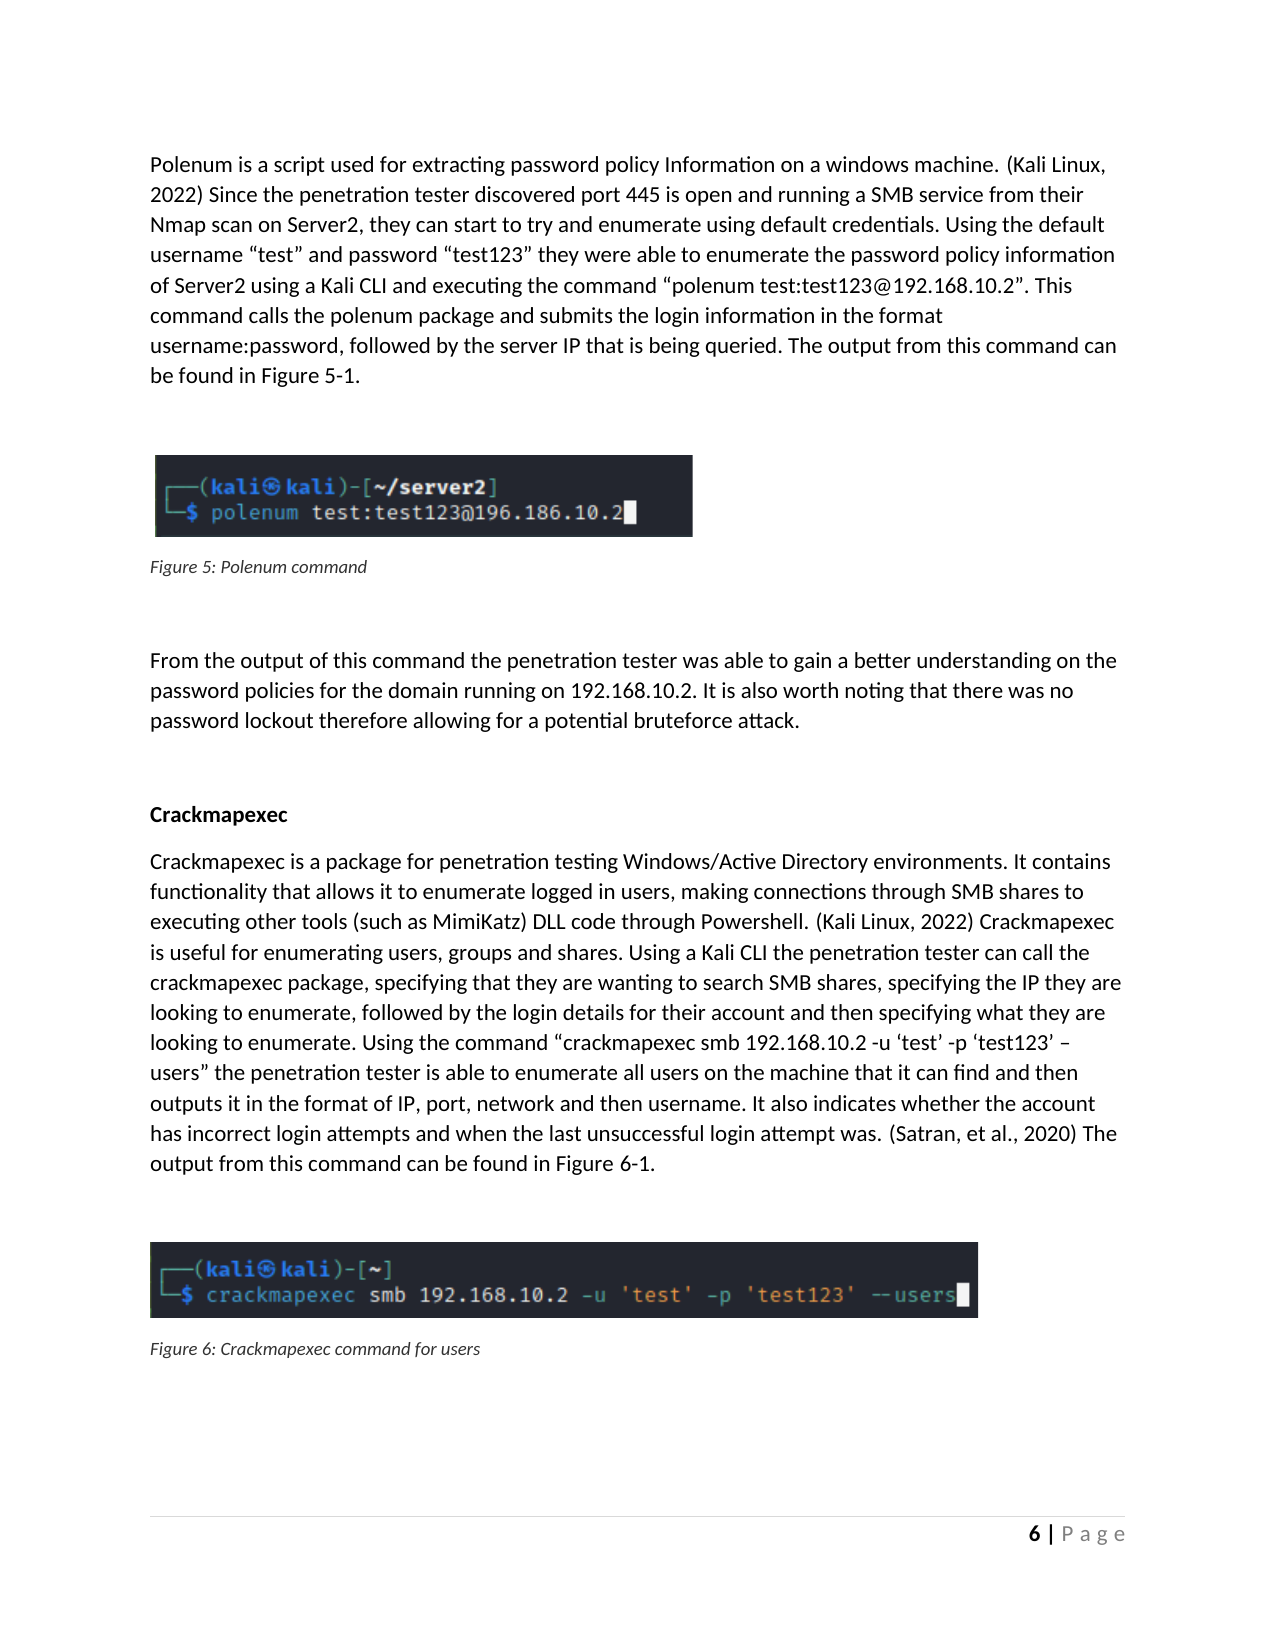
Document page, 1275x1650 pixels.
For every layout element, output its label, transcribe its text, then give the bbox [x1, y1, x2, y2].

picture [150, 1242, 979, 1318]
picture [155, 455, 693, 537]
text Figure 6: Crackmapexec command for users [150, 1337, 1125, 1359]
text Crackmapexec [150, 800, 1125, 828]
text From the output of this command the penetration tester was able to gain a better understanding on the password policies for the domain running on 192.168.10.2. It is also worth noting that there was no password lockout therefore allowing for a potential bruteforce attack. [150, 646, 1125, 734]
text Crackmapexec is a package for penetration testing Windows/Active Directory environments. It contains functionality that allows it to enumerate logged in users, making connections through SMB shares to executing other tools (such as MimiKatz) DLL code through Powershell. Crackmapexec is useful for enumerating users, groups and shares. Using a Kali CLI the penetration tester can call the crackmapexec package, specifying that they are wanting to search SMB shares, specifying the IP they are looking to enumerate, followed by the login details for their account and then specifying what they are looking to enumerate. Using the command “crackmapexec smb 192.168.10.2 -u ‘test’ -p ‘test123’ –users” the penetration tester is able to enumerate all users on the machine that it can find and then outputs it in the format of IP, port, network and then username. It also indicates whether the account has incorrect login attempts and when the last unsuccessful login attempt was. The output from this command can be found in Figure 6-1. [150, 847, 1125, 1177]
text Polenum is a script used for extracting password policy Information on a windows machine. Since the penetration tester discovered port 445 is open and running a SMB service from their Nmap scan on Server2, they can start to try and enumerate using default credentials. Using the default username “test” and password “test123” they were able to enumerate the password policy information of Server2 using a Kali CLI and executing the command “polenum test:test123@192.168.10.2”. This command calls the polenum package and submits the login information in the format username:password, followed by the server IP that is being queried. The output from this command can be found in Figure 5-1. [150, 150, 1125, 389]
text Figure 5: Polenum command [150, 555, 1125, 578]
